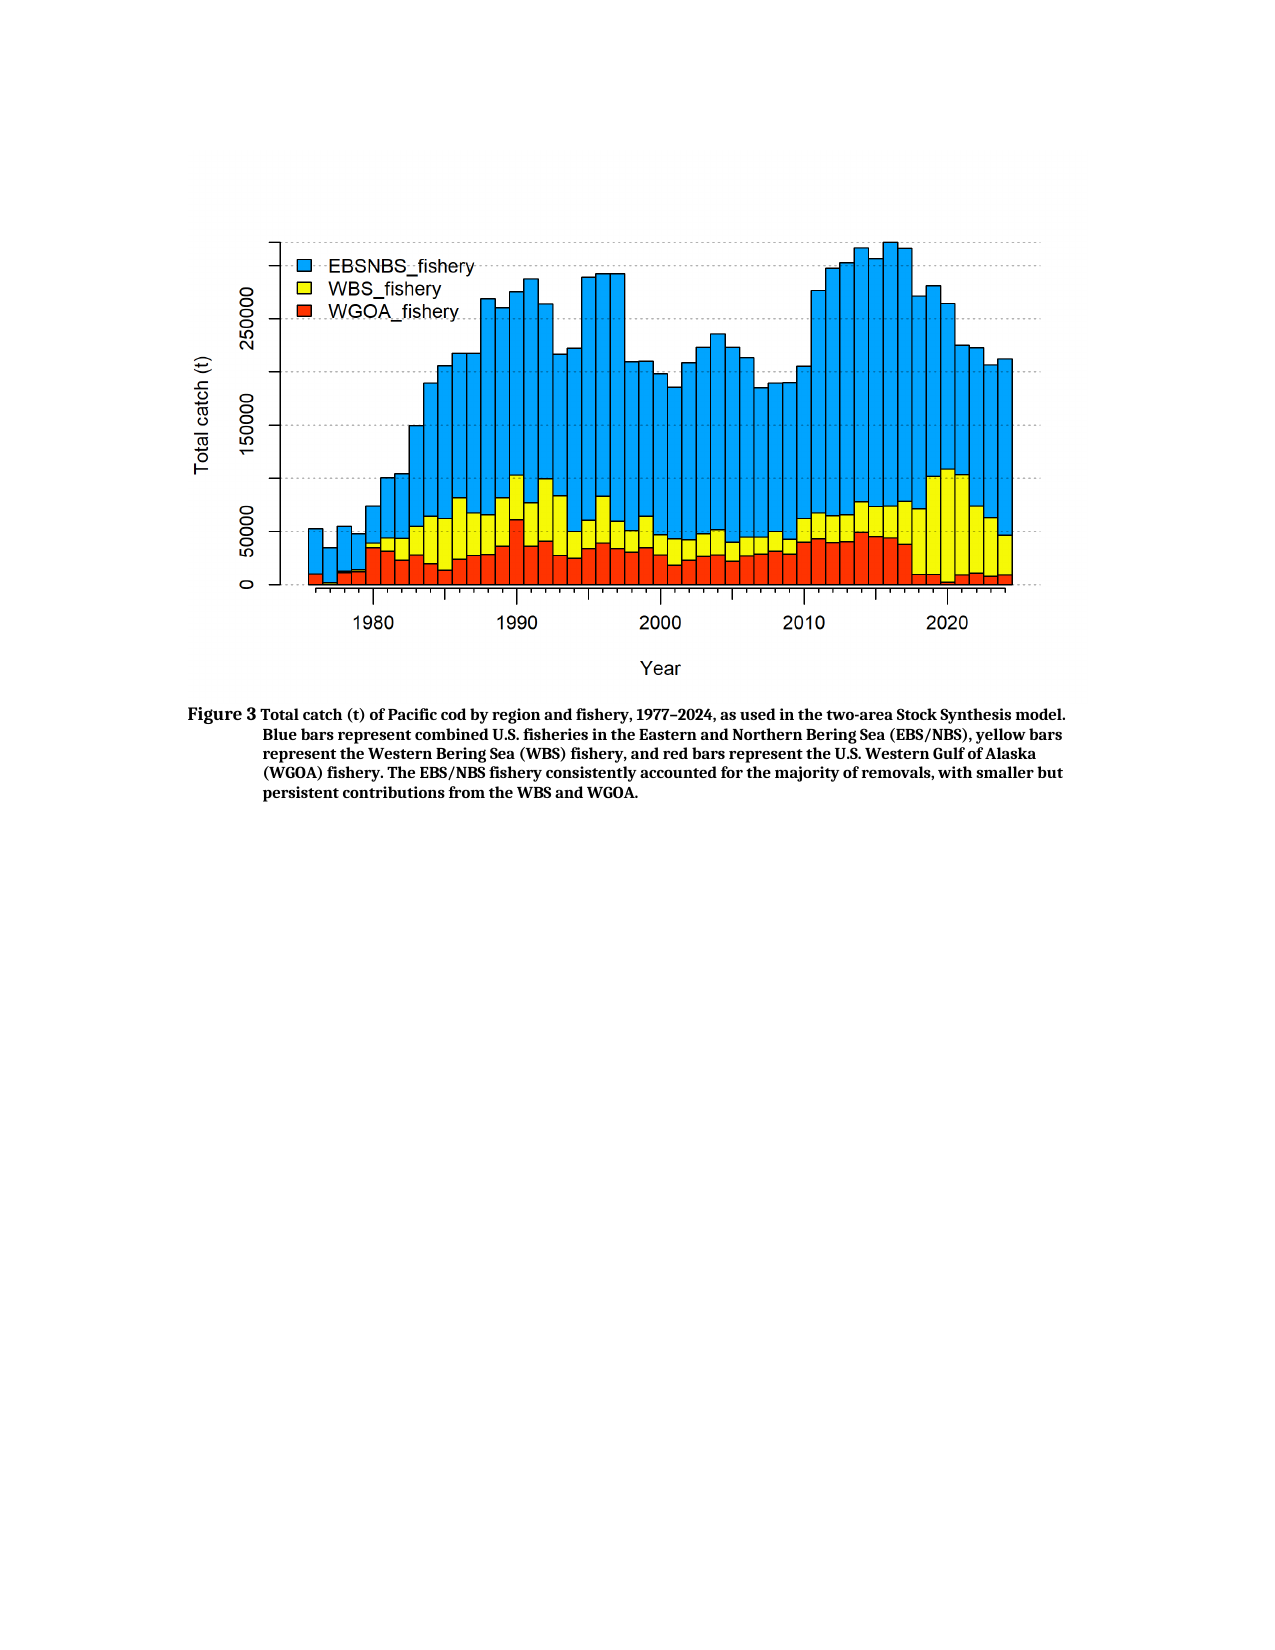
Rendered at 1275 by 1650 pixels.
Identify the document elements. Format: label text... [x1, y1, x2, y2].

picture [187, 150, 1088, 704]
text Figure 3 Total catch (t) of Pacific cod by region and fishery, 1977–2024, as used in the two-area Stock Synthesis model. Blue bars represent combined U.S. fisheries in the Eastern and Northern Bering Sea (EBS/NBS), yellow bars represent the Western Bering Sea (WBS) fishery, and red bars represent the U.S. Western Gulf of Alaska (WGOA) fishery. The EBS/NBS fishery consistently accounted for the majority of removals, with smaller but persistent contributions from the WBS and WGOA. [187, 704, 1087, 802]
